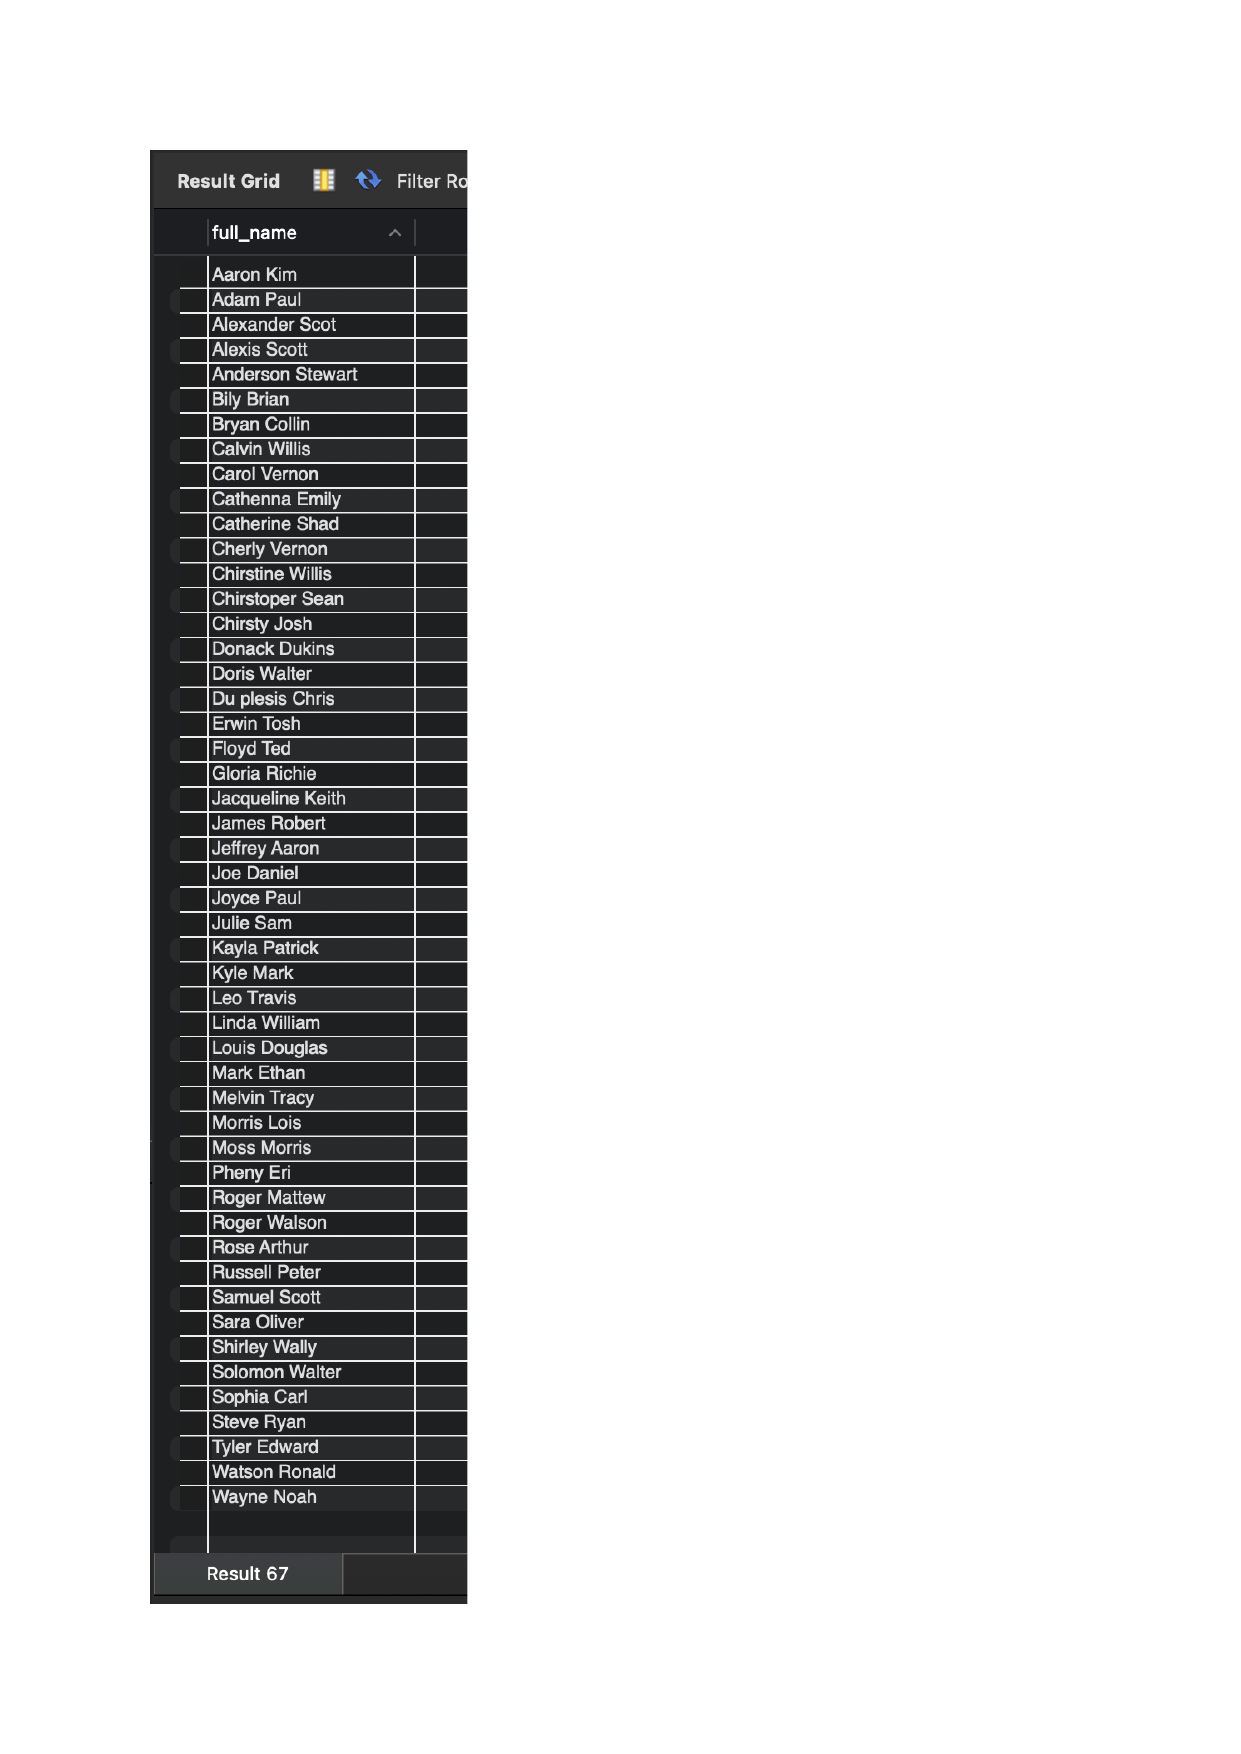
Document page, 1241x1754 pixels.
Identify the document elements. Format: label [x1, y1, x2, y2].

picture [150, 150, 468, 1604]
